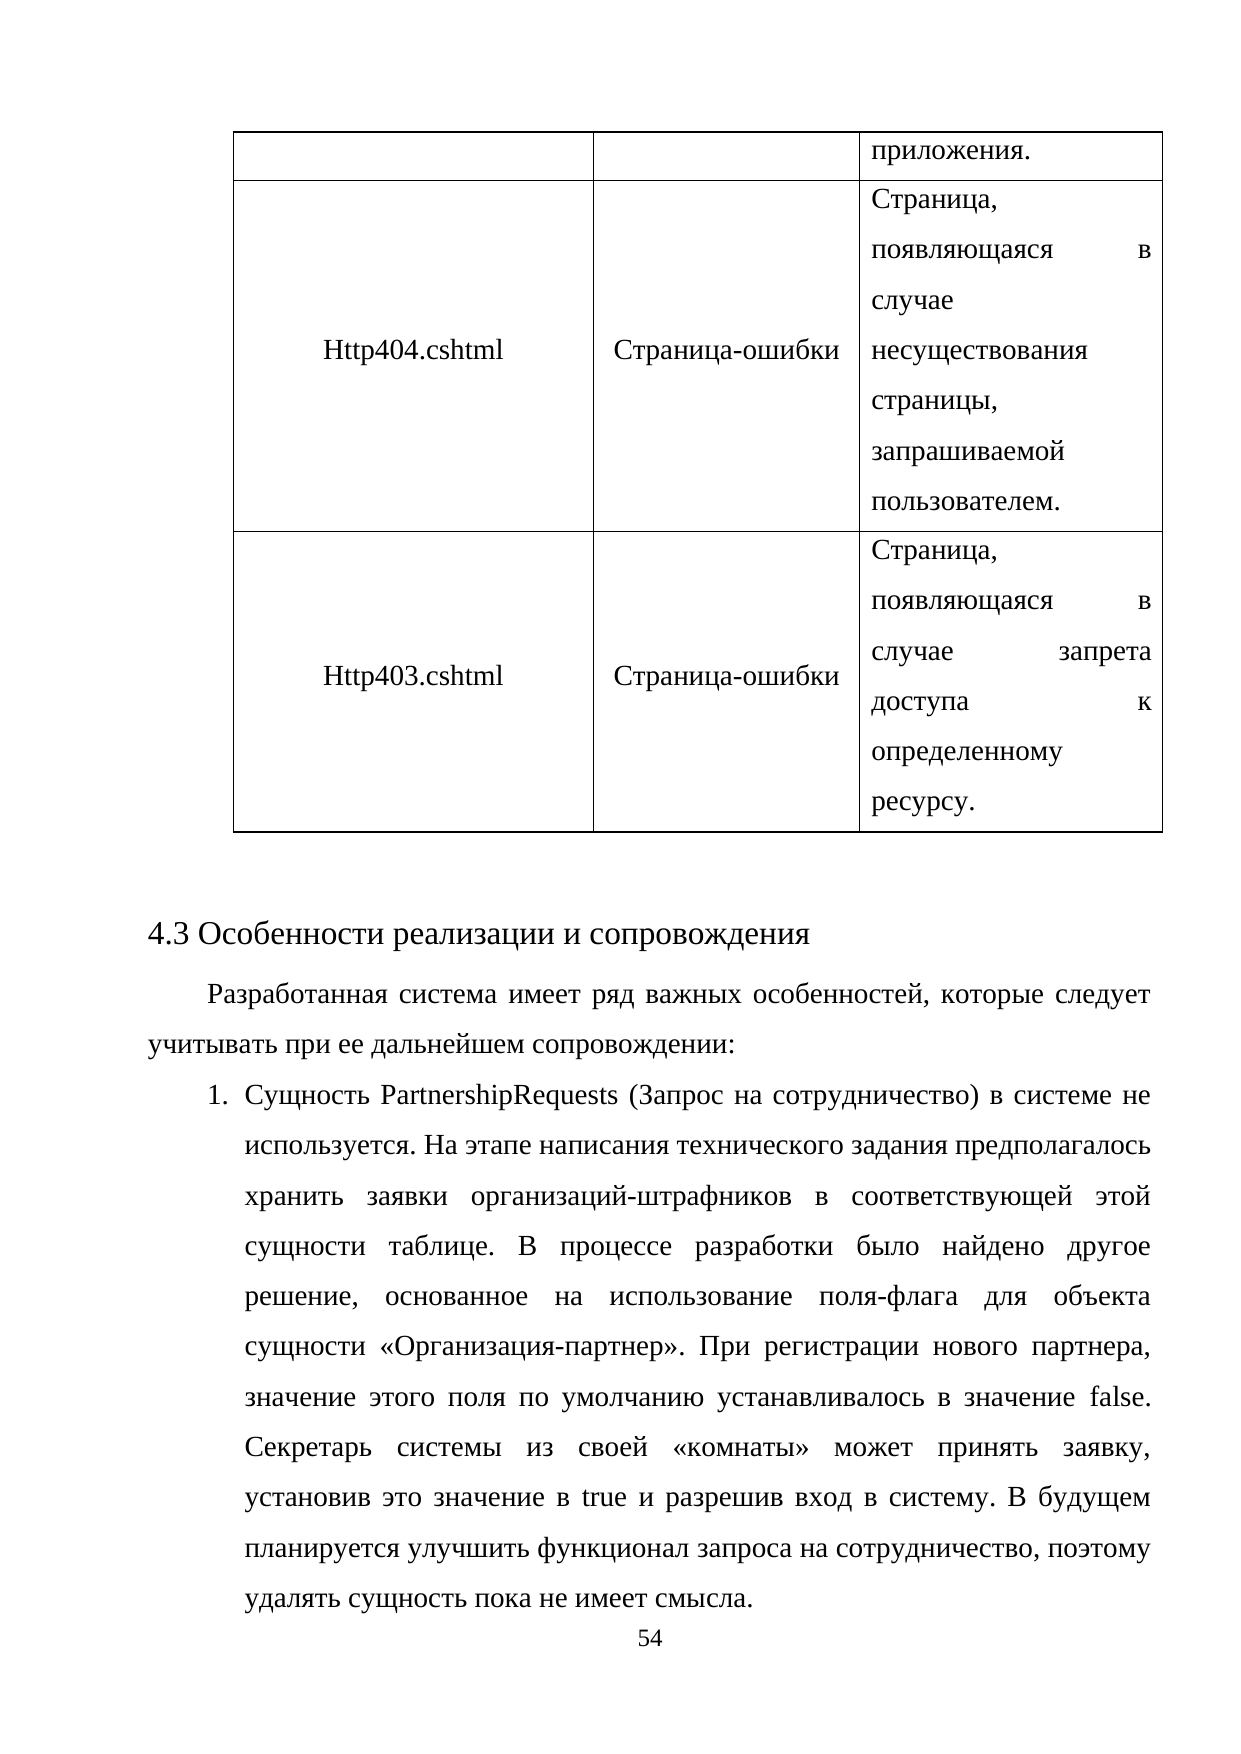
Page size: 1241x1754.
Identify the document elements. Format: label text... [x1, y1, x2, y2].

subtitle 4.3 Особенности реализации и сопровождения [148, 913, 1152, 951]
text Разработанная система имеет ряд важных особенностей, которые следует учитывать при ее дальнейшем сопровождении: [148, 976, 1152, 1060]
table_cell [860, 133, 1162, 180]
list Сущность PartnershipRequests (Запрос на сотрудничество) в системе не используется. На этапе написания технического задания предполагалось хранить заявки организаций-штрафников в соответствующей этой сущности таблице. В процессе разработки было найдено другое решение, основанное на использование поля-флага для объекта сущности «Организация-партнер». При регистрации нового партнера, значение этого поля по умолчанию устанавливалось в значение false. Секретарь системы из своей «комнаты» может принять заявку, установив это значение в true и разрешив вход в систему. В будущем планируется улучшить функционал запроса на сотрудничество, поэтому удалять сущность пока не имеет смысла. [207, 1077, 1152, 1614]
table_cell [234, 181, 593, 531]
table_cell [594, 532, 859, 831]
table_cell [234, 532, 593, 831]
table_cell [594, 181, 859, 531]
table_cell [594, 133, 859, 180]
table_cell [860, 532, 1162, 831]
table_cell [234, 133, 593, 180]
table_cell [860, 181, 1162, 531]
